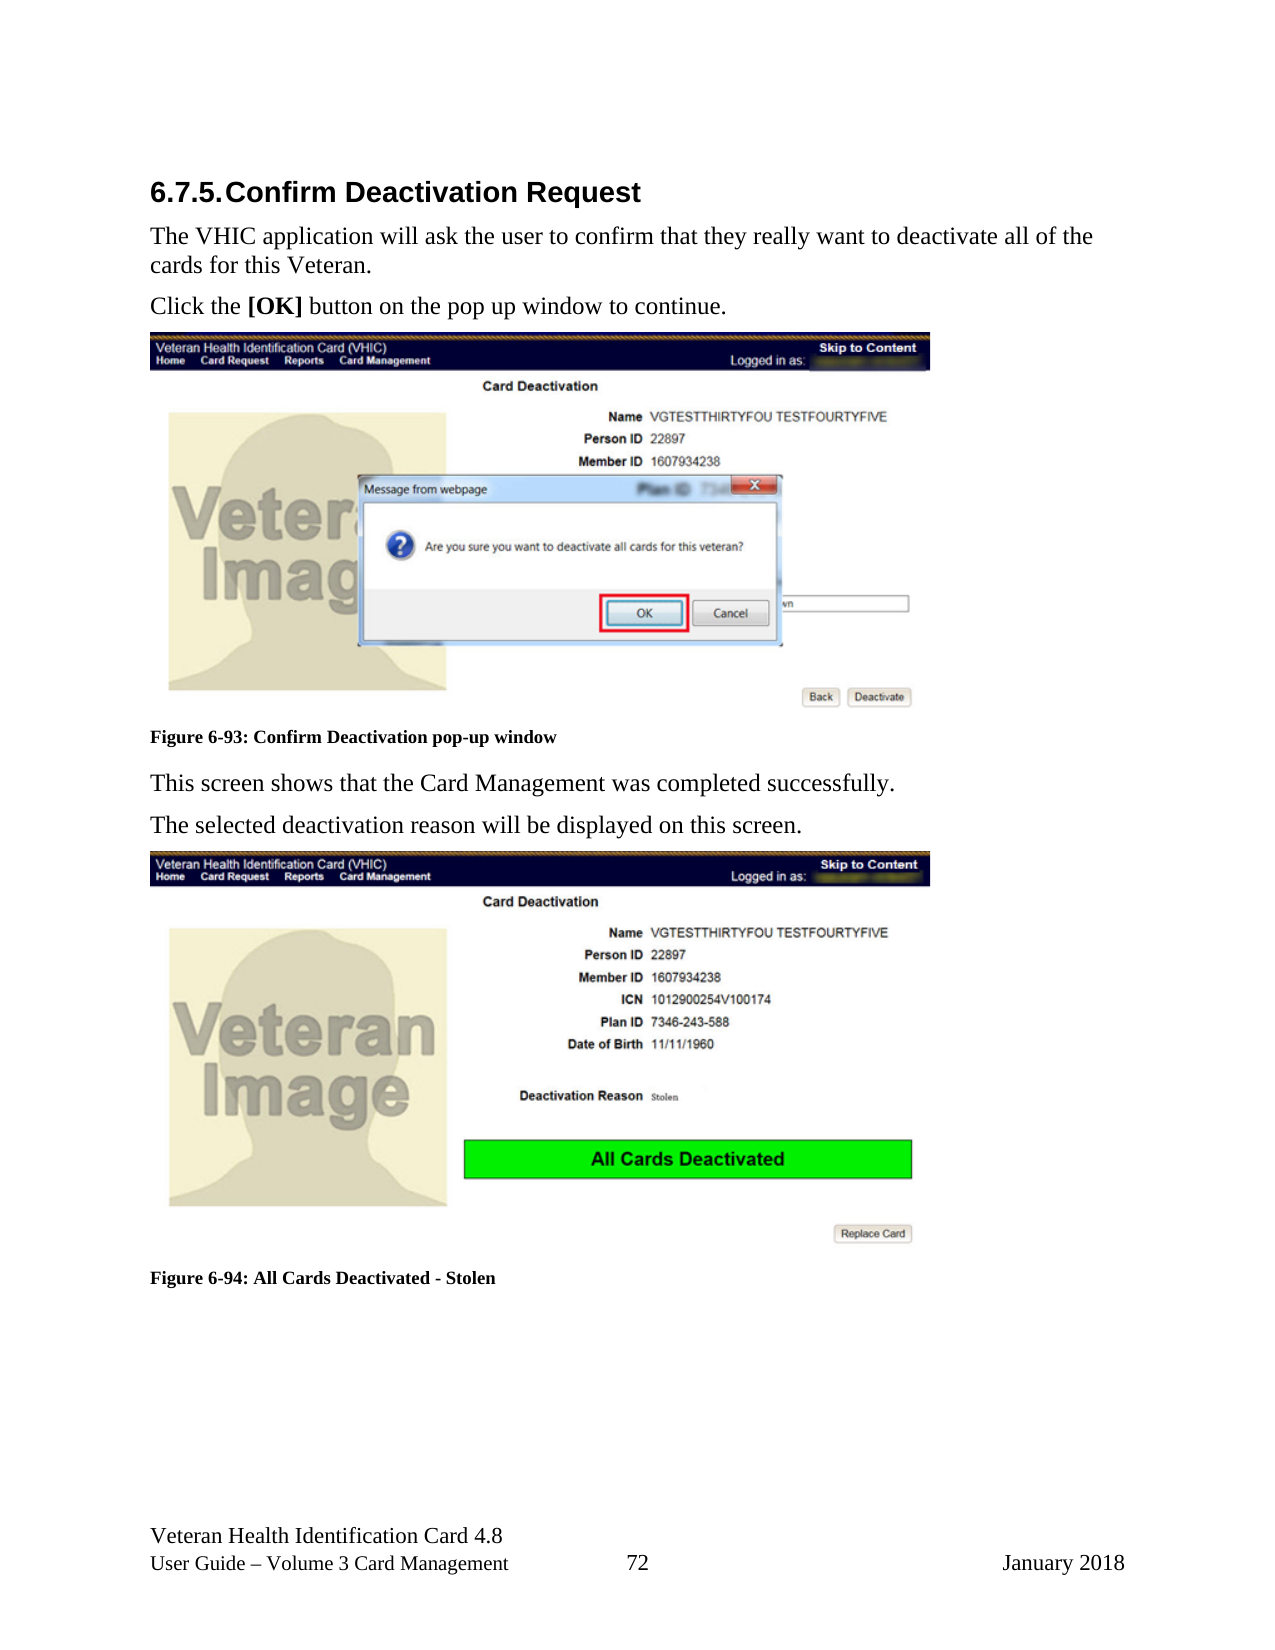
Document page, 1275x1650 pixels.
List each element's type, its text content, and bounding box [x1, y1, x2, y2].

picture [150, 332, 930, 714]
text This screen shows that the Card Management was completed successfully. [150, 768, 1125, 797]
text Click the [OK] button on the pop up window to continue. [150, 291, 1125, 320]
picture [150, 851, 930, 1255]
text The selected deactivation reason will be displayed on this screen. [150, 810, 1125, 838]
text The VHIC application will ask the user to confirm that they really want to deactivate all of the cards for this Veteran. [150, 221, 1125, 278]
subtitle Confirm Deactivation Request [150, 175, 1125, 208]
